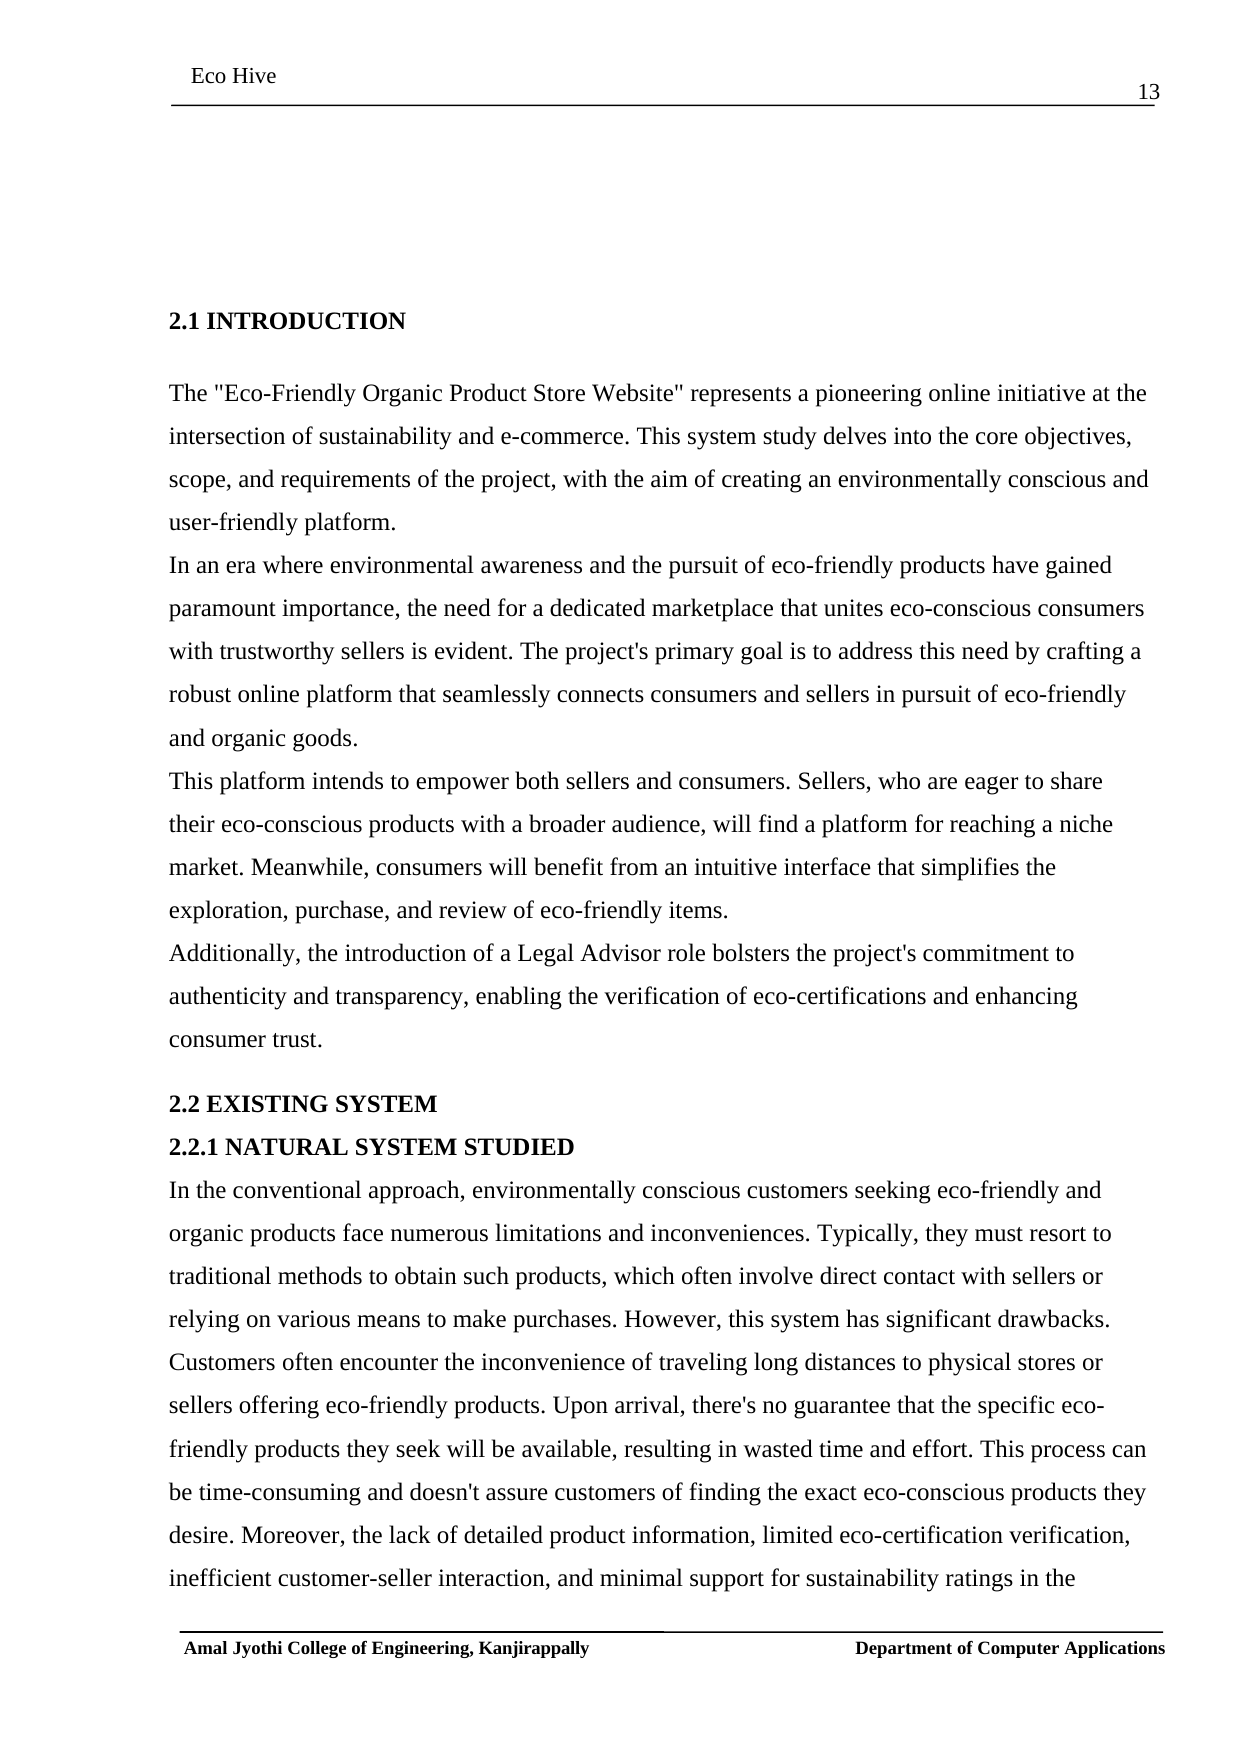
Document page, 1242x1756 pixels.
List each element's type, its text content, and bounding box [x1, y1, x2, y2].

text 2.2.1 NATURAL SYSTEM STUDIED [169, 1132, 1153, 1161]
subtitle EXISTING SYSTEM [169, 1089, 1017, 1117]
text This platform intends to empower both sellers and consumers. Sellers, who are eager to share their eco-conscious products with a broader audience, will find a platform for reaching a niche market. Meanwhile, consumers will benefit from an intuitive interface that simplifies the exploration, purchase, and review of eco-friendly items. [169, 766, 1153, 924]
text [169, 1175, 1153, 1592]
text The "Eco-Friendly Organic Product Store Website" represents a pioneering online initiative at the intersection of sustainability and e-commerce. This system study delves into the core objectives, scope, and requirements of the project, with the aim of creating an environmentally conscious and user-friendly platform. [169, 378, 1153, 536]
subtitle INTRODUCTION [169, 306, 1017, 334]
text In an era where environmental awareness and the pursuit of eco-friendly products have gained paramount importance, the need for a dedicated marketplace that unites eco-conscious consumers with trustworthy sellers is evident. The project's primary goal is to address this need by crafting a robust online platform that seamlessly connects consumers and sellers in pursuit of eco-friendly and organic goods. [169, 550, 1153, 751]
text Additionally, the introduction of a Legal Advisor role bolsters the project's commitment to authenticity and transparency, enabling the verification of eco-certifications and enhancing consumer trust. [169, 938, 1153, 1053]
